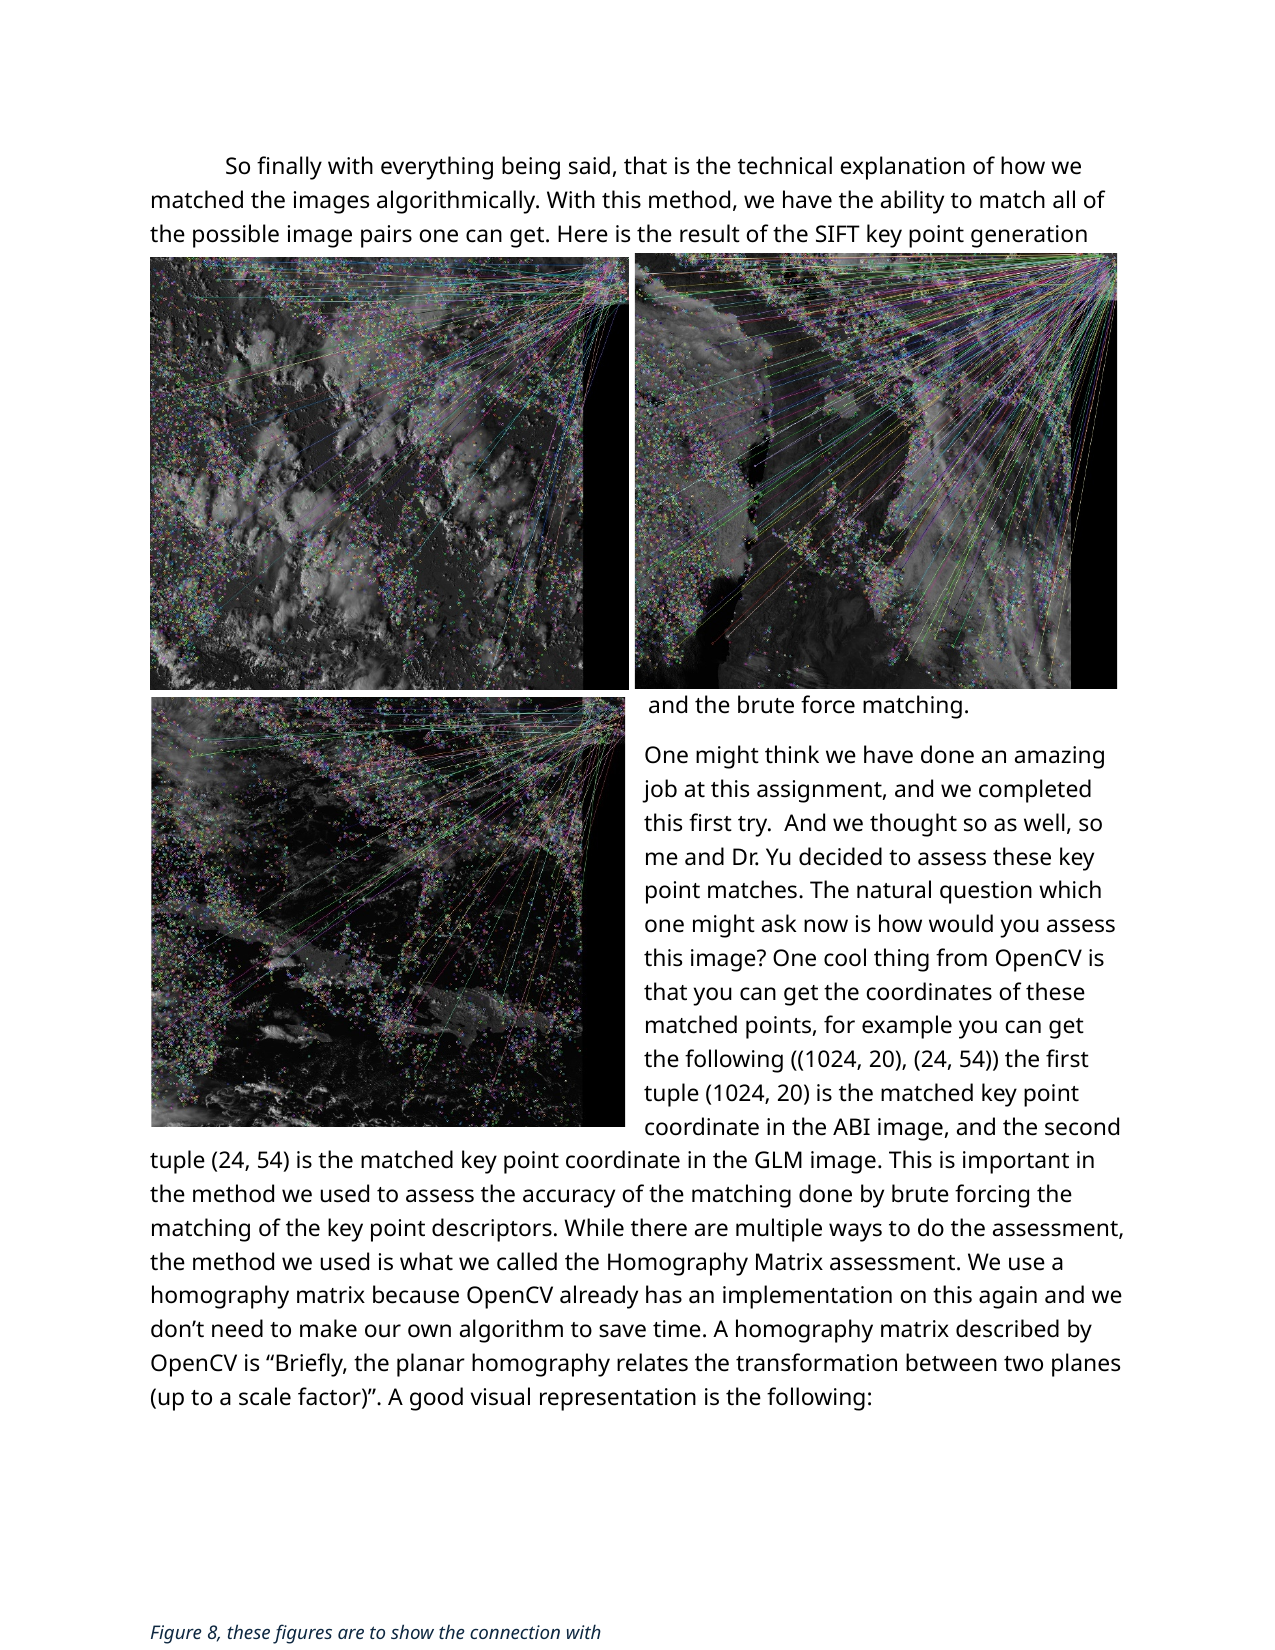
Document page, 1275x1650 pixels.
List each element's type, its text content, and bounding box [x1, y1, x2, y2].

picture [150, 257, 629, 690]
picture [634, 253, 1118, 689]
picture [150, 697, 625, 1126]
